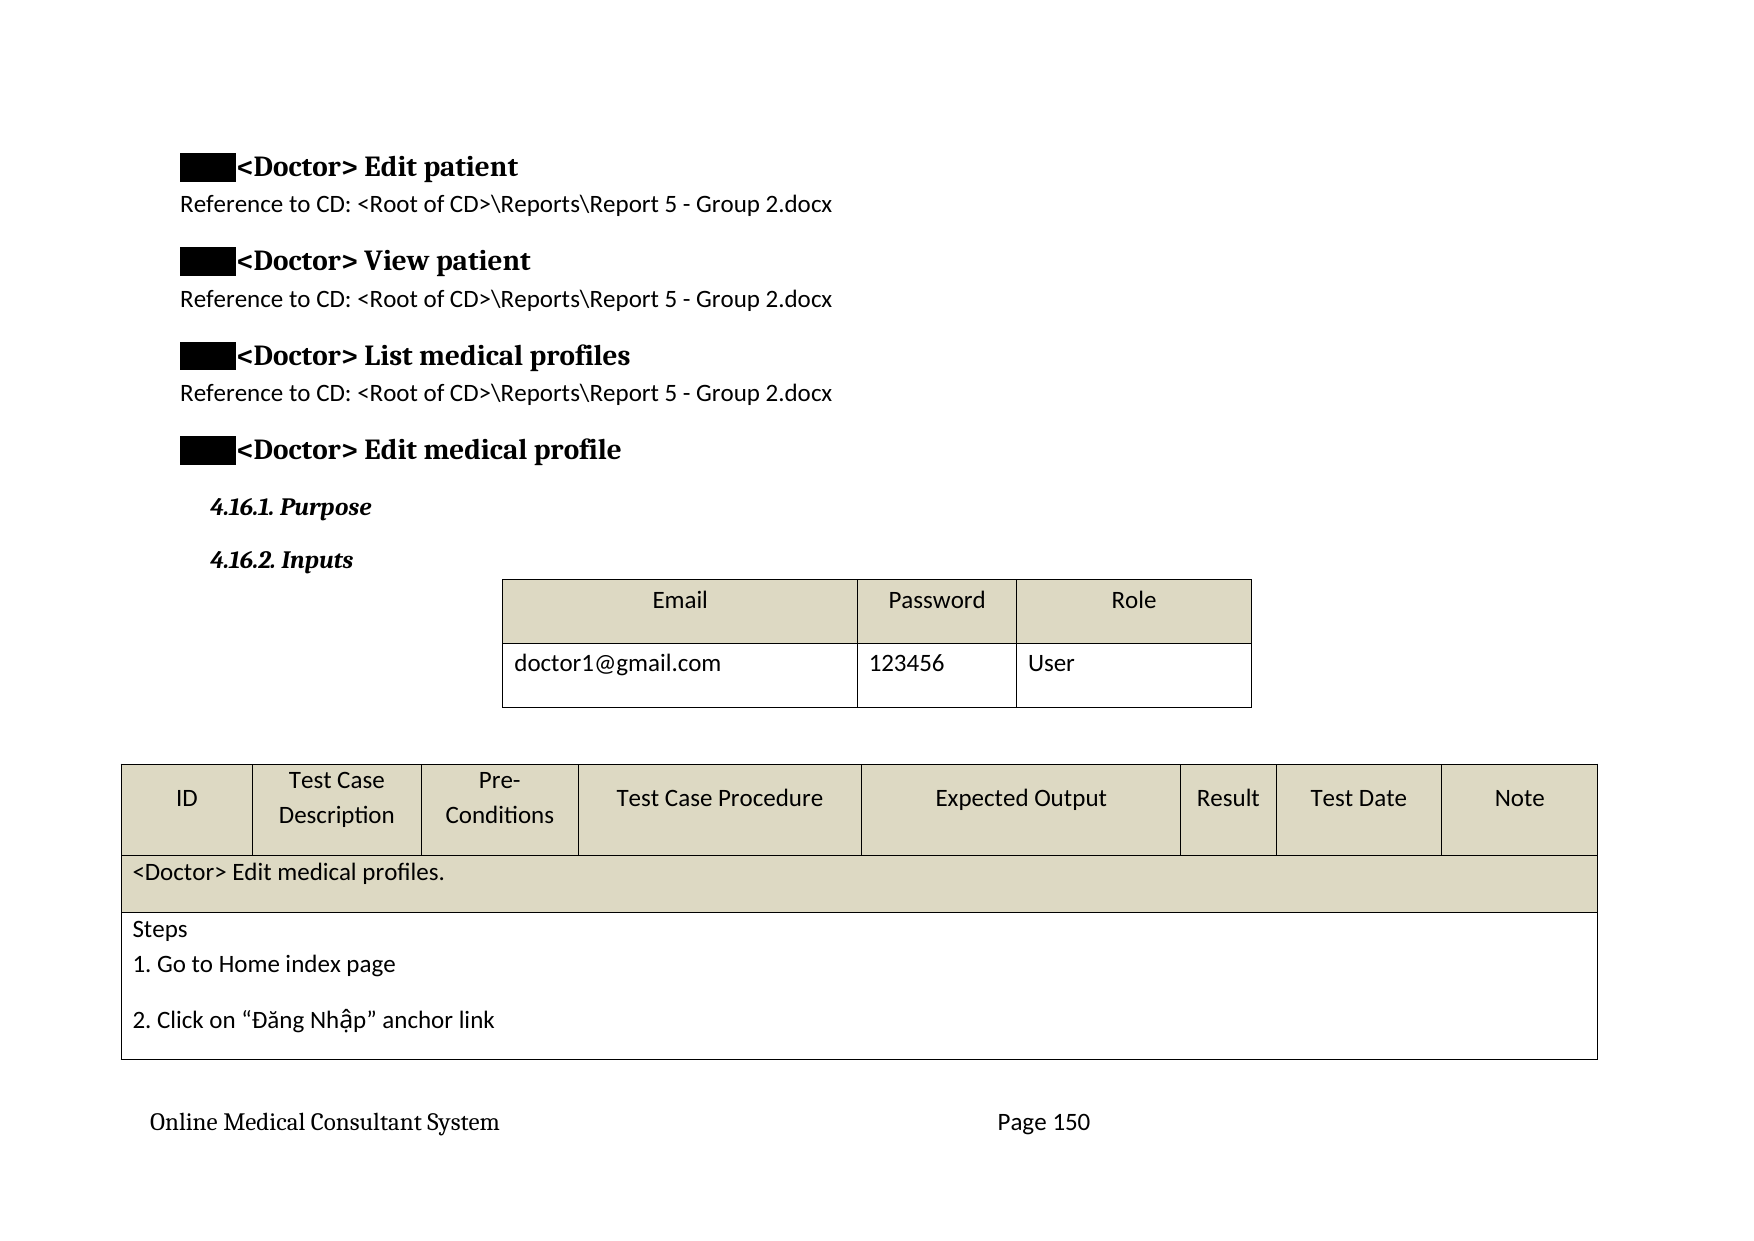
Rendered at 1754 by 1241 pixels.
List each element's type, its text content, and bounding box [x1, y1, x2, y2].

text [180, 283, 1604, 313]
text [180, 188, 1604, 219]
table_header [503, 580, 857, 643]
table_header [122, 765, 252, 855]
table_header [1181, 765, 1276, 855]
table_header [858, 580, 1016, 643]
text Reference to CD: <Root of CD>\Reports\Report 5 - Group 2.docx [180, 377, 1604, 408]
subtitle <Doctor> Edit patient [180, 150, 1604, 183]
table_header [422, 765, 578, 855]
subtitle <Doctor> List medical profiles [180, 339, 1604, 372]
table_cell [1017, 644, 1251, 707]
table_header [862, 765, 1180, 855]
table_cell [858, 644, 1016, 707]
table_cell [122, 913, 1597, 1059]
subtitle Purpose [210, 492, 1604, 521]
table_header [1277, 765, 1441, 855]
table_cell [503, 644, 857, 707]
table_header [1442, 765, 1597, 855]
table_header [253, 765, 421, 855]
subtitle <Doctor> Edit medical profile [180, 433, 1604, 467]
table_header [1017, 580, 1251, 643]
subtitle Inputs [210, 546, 1604, 575]
subtitle <Doctor> View patient [180, 244, 1604, 278]
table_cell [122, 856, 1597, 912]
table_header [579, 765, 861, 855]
